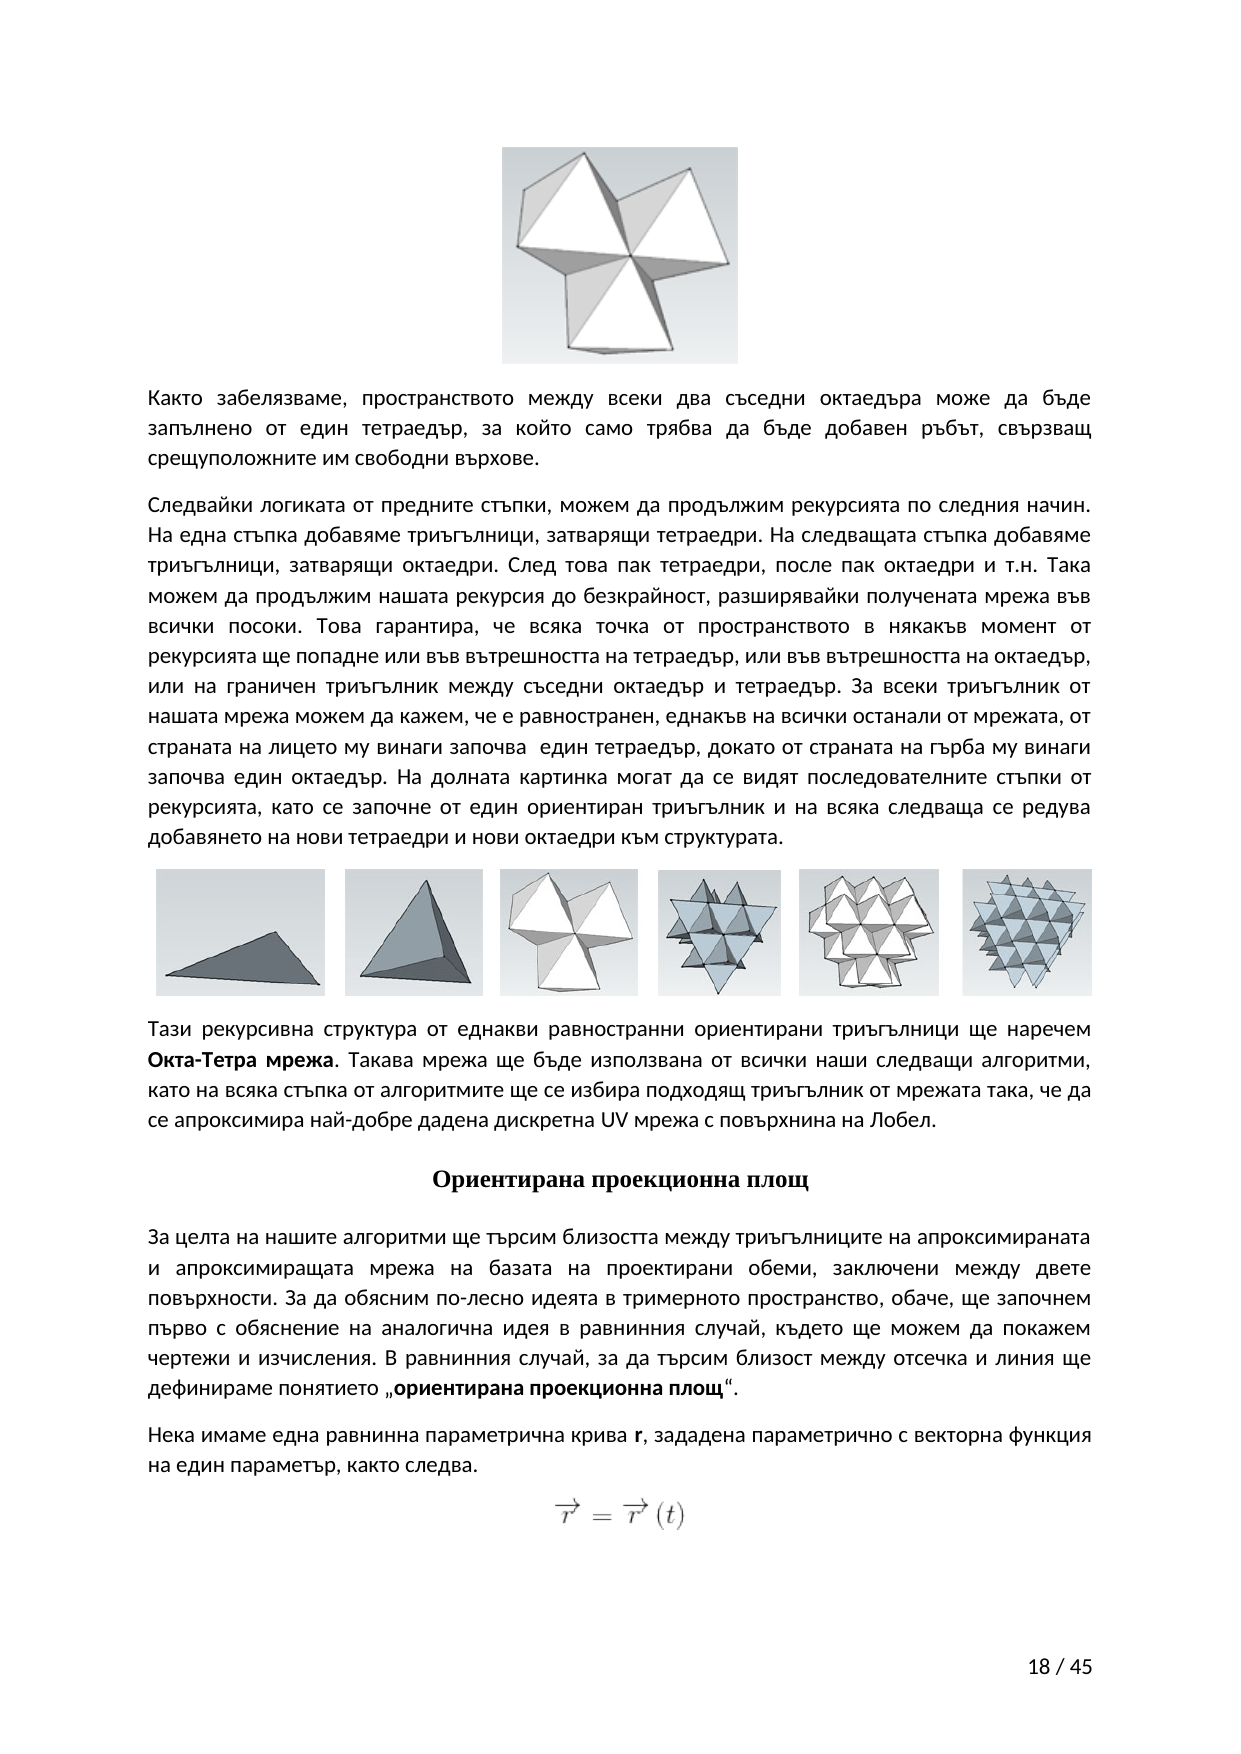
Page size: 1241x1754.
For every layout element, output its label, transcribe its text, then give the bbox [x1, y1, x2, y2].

subtitle Ориентирана проекционна площ [148, 1164, 1093, 1193]
text Както забелязваме, пространството между всеки два съседни октаедъра може да бъде запълнено от един тетраедър, за който само трябва да бъде добавен ръбът, свързващ срещуположните им свободни върхове. [148, 383, 1093, 471]
picture [502, 147, 738, 364]
text Тази рекурсивна структура от еднакви равностранни ориентирани триъгълници ще наречем Окта-Тетра мрежа. Такава мрежа ще бъде използвана от всички наши следващи алгоритми, като на всяка стъпка от алгоритмите ще се избира подходящ триъгълник от мрежата така, че да се апроксимира най-добре дадена дискретна UV мрежа с повърхнина на Лобел. [148, 1014, 1093, 1133]
picture [148, 869, 1092, 996]
text За целта на нашите алгоритми ще търсим близостта между триъгълниците на апроксимираната и апроксимиращата мрежа на базата на проектирани обеми, заключени между двете повърхности. За да обясним по-лесно идеята в тримерното пространство, обаче, ще започнем първо с обяснение на аналогична идея в равнинния случай, където ще можем да покажем чертежи и изчисления. В равнинния случай, за да търсим близост между отсечка и линия ще дефинираме понятието „ориентирана проекционна площ“. [148, 1222, 1093, 1401]
picture [555, 1497, 685, 1530]
text Следвайки логиката от предните стъпки, можем да продължим рекурсията по следния начин. На една стъпка добавяме триъгълници, затварящи тетраедри. На следващата стъпка добавяме триъгълници, затварящи октаедри. След това пак тетраедри, после пак октаедри и т.н. Така можем да продължим нашата рекурсия до безкрайност, разширявайки получената мрежа във всички посоки. Това гарантира, че всяка точка от пространството в някакъв момент от рекурсията ще попадне или във вътрешността на тетраедър, или във вътрешността на октаедър, или на граничен триъгълник между съседни октаедър и тетраедър. За всеки триъгълник от нашата мрежа можем да кажем, че е равностранен, еднакъв на всички останали от мрежата, от страната на лицето му винаги започва един тетраедър, докато от страната на гърба му винаги започва един октаедър. На долната картинка могат да се видят последователните стъпки от рекурсията, като се започне от един ориентиран триъгълник и на всяка следваща се редува добавянето на нови тетраедри и нови октаедри към структурата. [148, 490, 1093, 850]
text Нека имаме една равнинна параметрична крива r, зададена параметрично с векторна функция на един параметър, както следва. [148, 1420, 1093, 1478]
